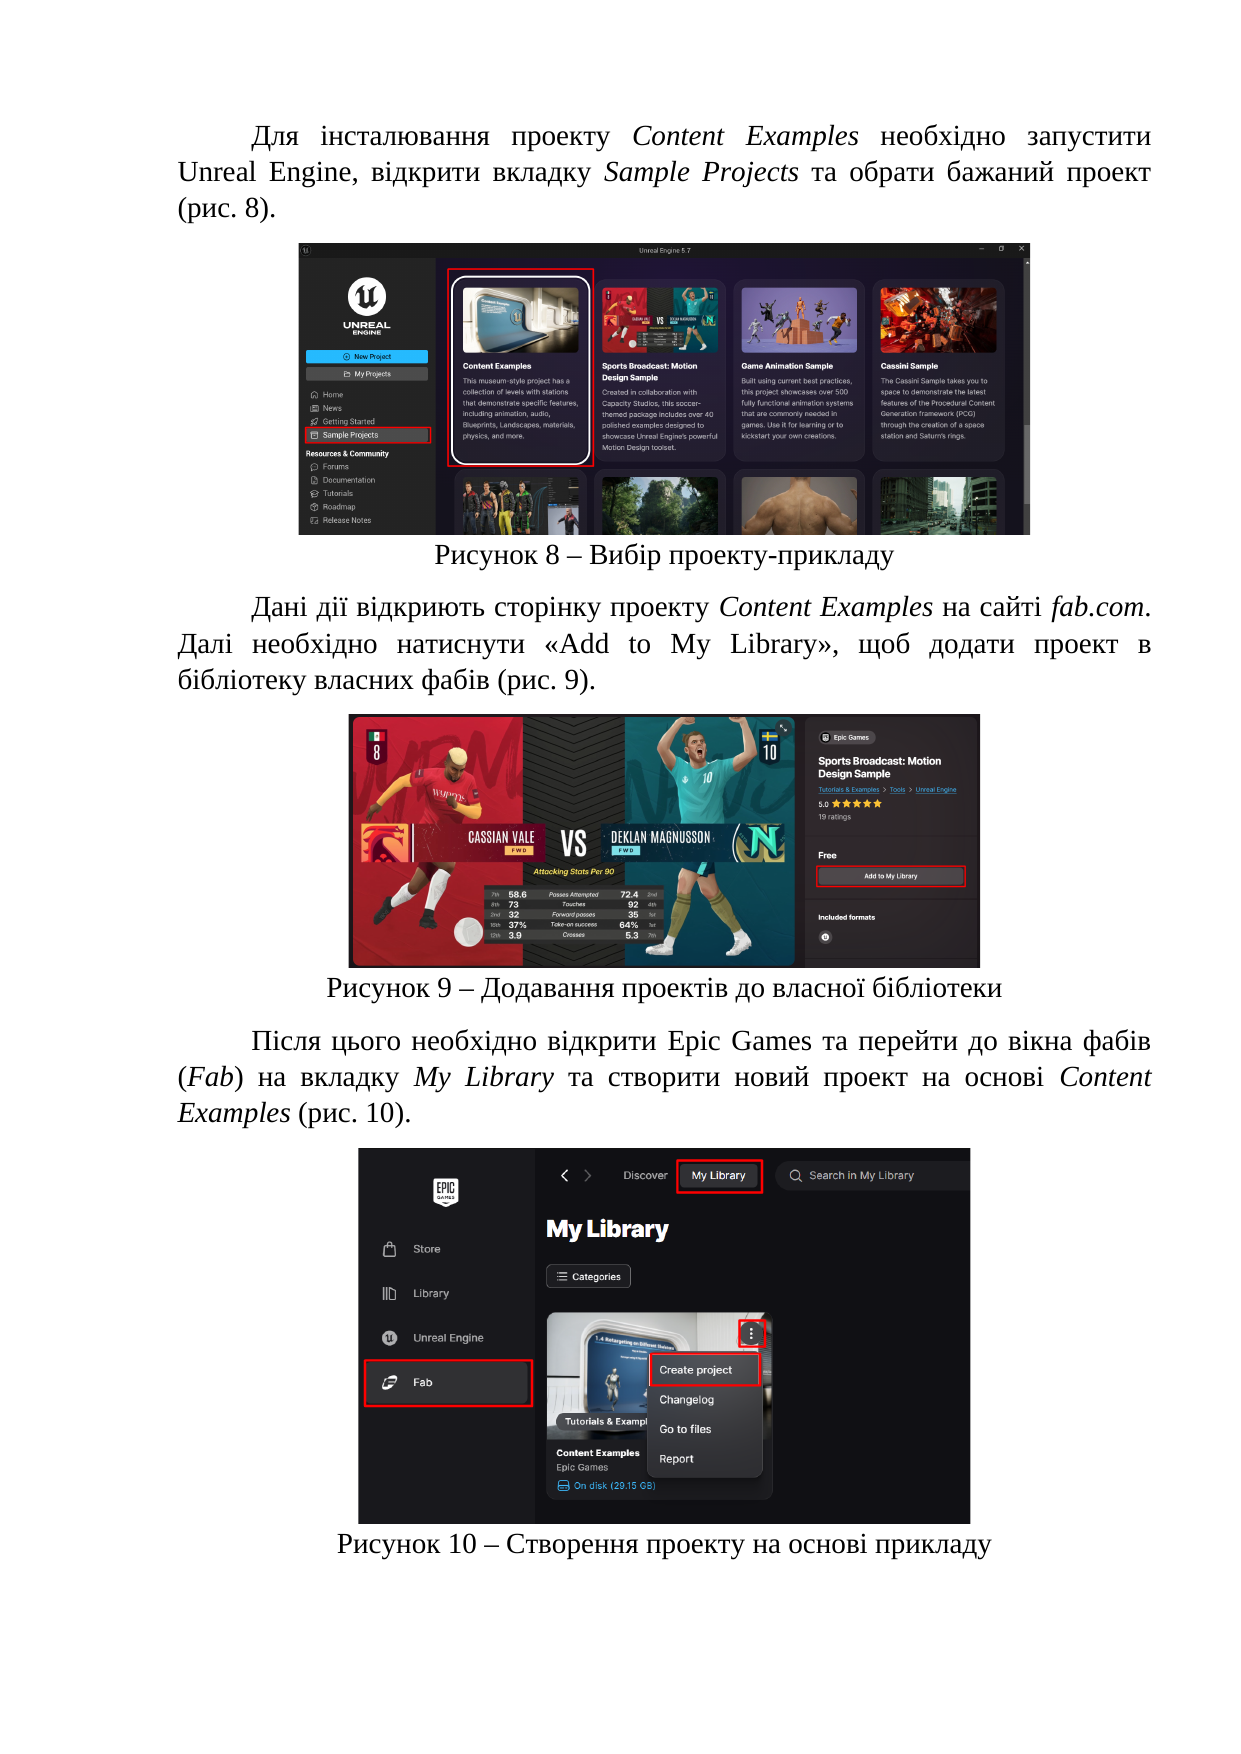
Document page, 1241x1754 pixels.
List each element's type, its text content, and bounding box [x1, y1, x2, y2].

text Для інсталювання проекту Content Examples необхідно запустити Unreal Engine, відкрити вкладку Sample Projects та обрати бажаний проект (рис. 8). [177, 118, 1152, 224]
picture [298, 243, 1031, 535]
picture [358, 1148, 971, 1524]
picture [348, 714, 981, 968]
text Дані дії відкриють сторінку проекту Content Examples на сайті fab.com. Далі необхідно натиснути «Add to My Library», щоб додати проект в бібліотеку власних фабів (рис. 9). [177, 589, 1152, 695]
text Після цього необхідно відкрити Epic Games та перейти до вікна фабів (Fab) на вкладку My Library та створити новий проект на основі Content Examples (рис. 10). [177, 1023, 1152, 1129]
